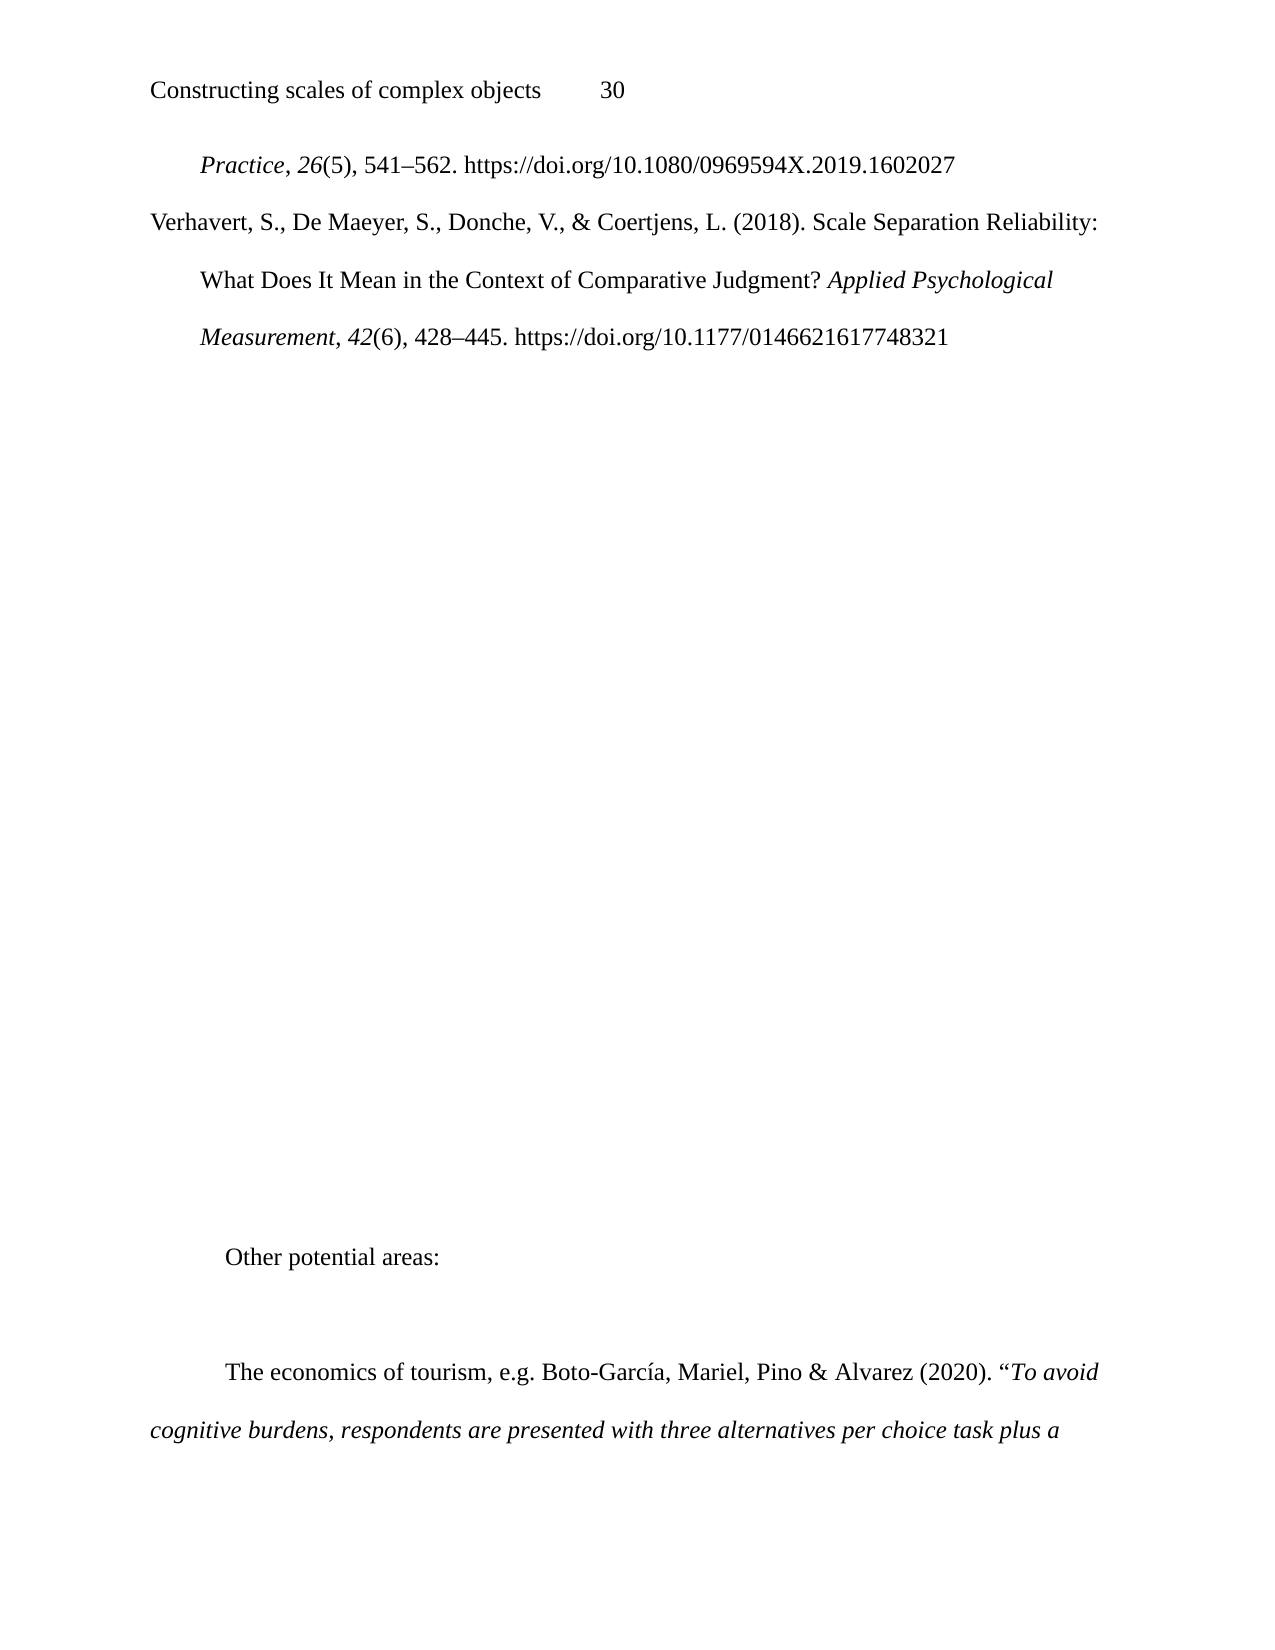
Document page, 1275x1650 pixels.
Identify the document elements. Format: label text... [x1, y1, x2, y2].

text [150, 150, 1125, 179]
text Verhavert, S., De Maeyer, S., Donche, V., & Coertjens, L. (2018). Scale Separation Reliability: What Does It Mean in the Context of Comparative Judgment? Applied Psychological Measurement, 42(6), 428–445. https://doi.org/10.1177/0146621617748321 [150, 207, 1125, 351]
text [150, 1357, 1125, 1444]
text Other potential areas: [150, 1242, 1125, 1271]
